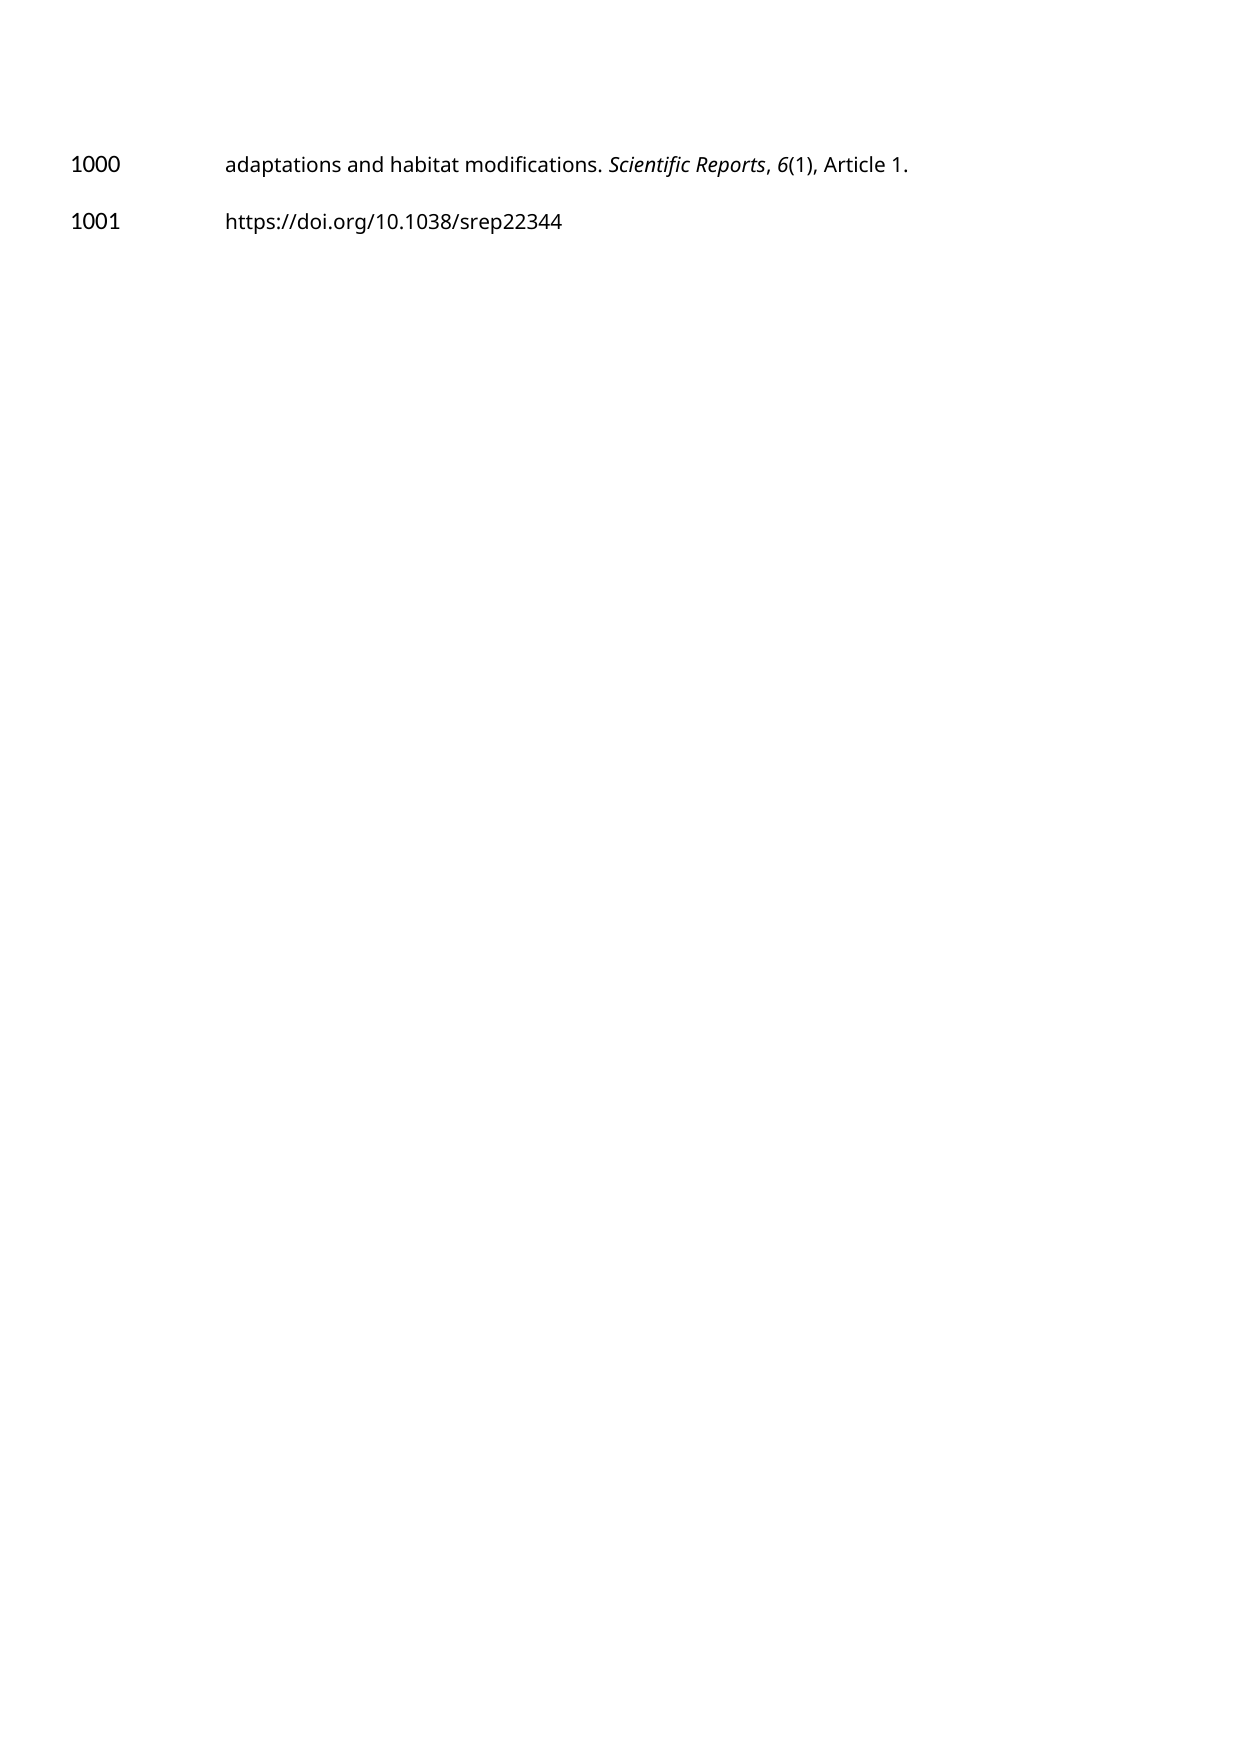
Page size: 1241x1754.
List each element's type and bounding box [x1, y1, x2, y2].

text [150, 150, 1090, 235]
